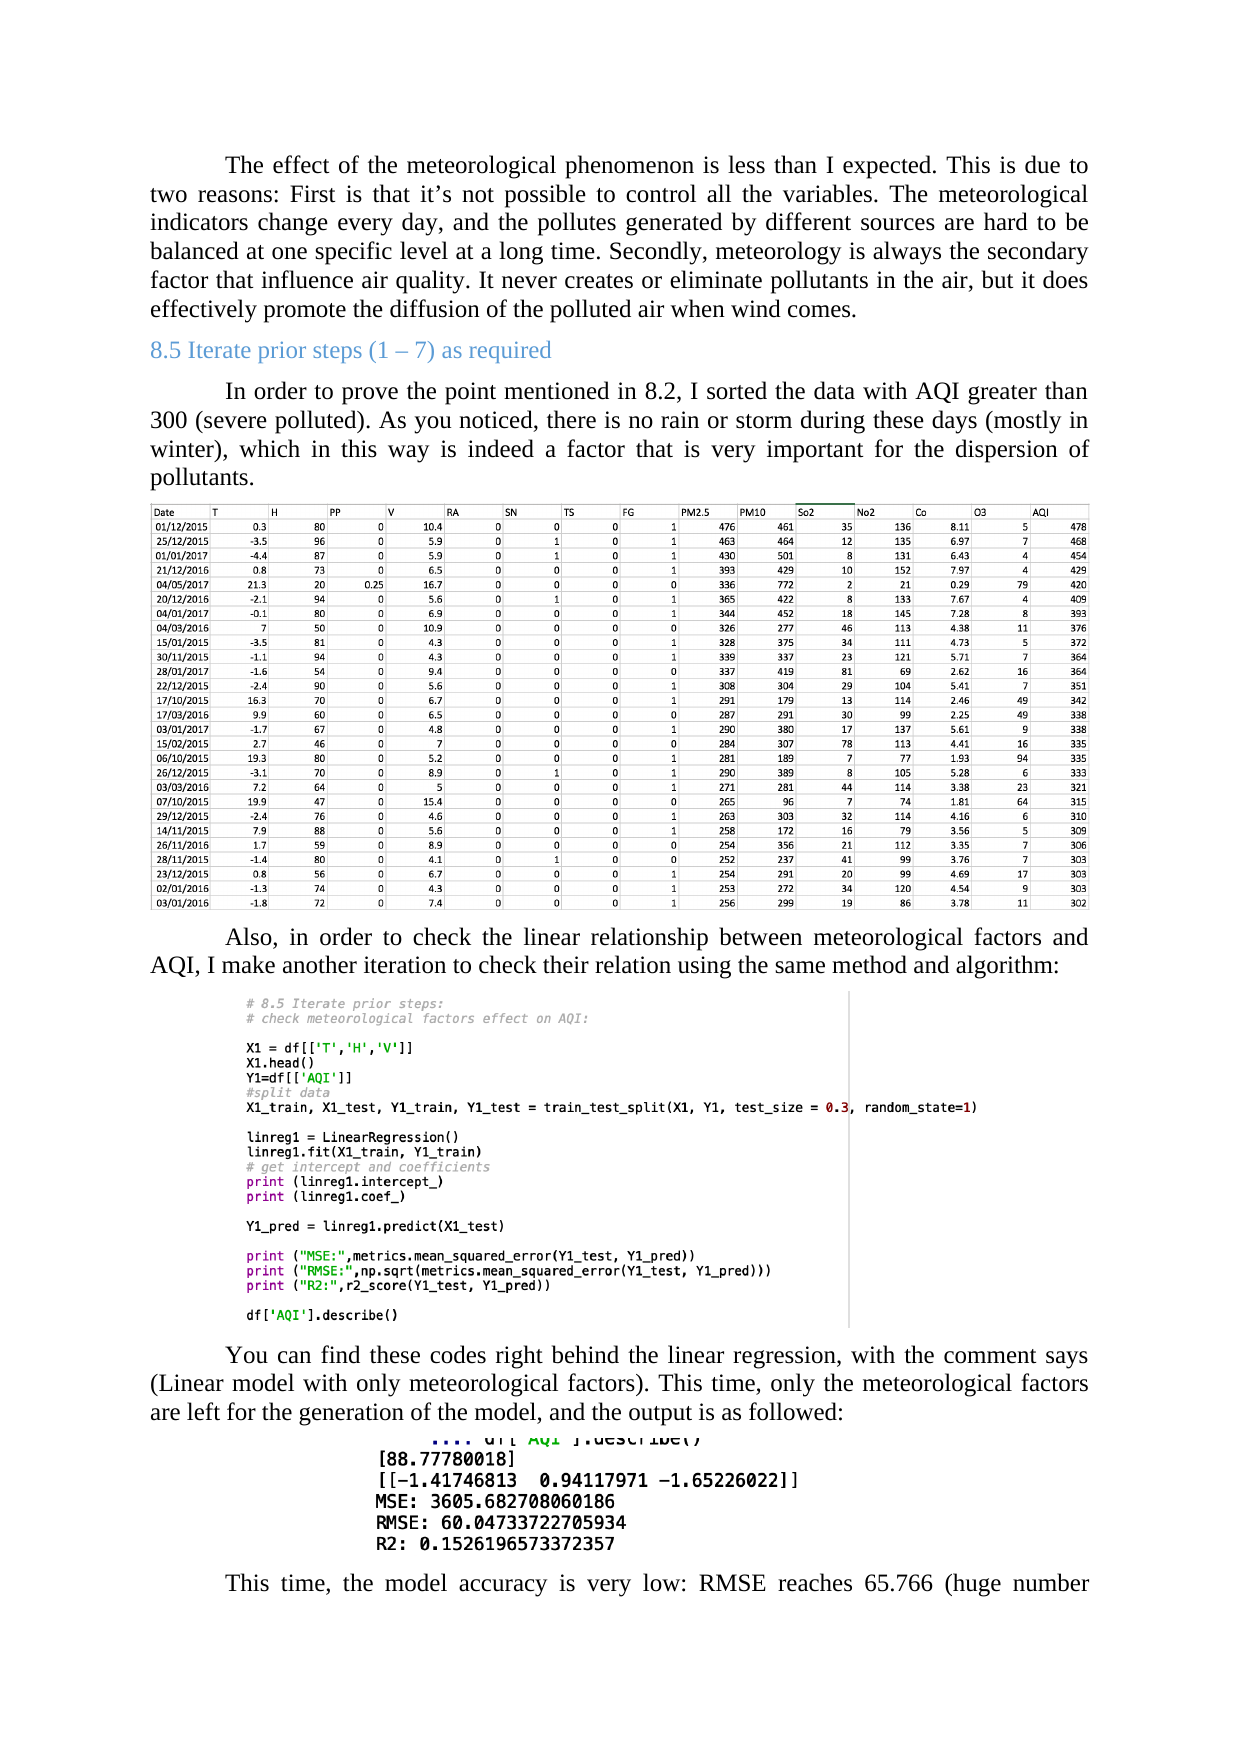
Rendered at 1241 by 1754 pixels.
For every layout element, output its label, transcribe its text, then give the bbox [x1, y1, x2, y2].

text You can find these codes right behind the linear regression, with the comment says (Linear model with only meteorological factors). This time, only the meteorological factors are left for the generation of the model, and the output is as followed: [150, 1340, 1090, 1426]
text Also, in order to check the linear relationship between meteorological factors and AQI, I make another iteration to check their relation using the same method and algorithm: [150, 922, 1090, 979]
text 8.5 Iterate prior steps (1 – 7) as required [150, 335, 1090, 364]
picture [371, 1438, 869, 1556]
text In order to prove the point mentioned in 8.2, I sorted the data with AQI greater than 300 (severe polluted). As you noticed, there is no rain or storm during these days (mostly in winter), which in this way is indeed a factor that is very important for the dispersion of pollutants. [150, 376, 1090, 491]
text The effect of the meteorological phenomenon is less than I expected. This is due to two reasons: First is that it’s not possible to control all the variables. The meteorological indicators change every day, and the pollutes generated by different sources are hard to be balanced at one specific level at a long time. Secondly, meteorology is always the secondary factor that influence air quality. It never creates or eliminate pollutants in the air, but it does effectively promote the diffusion of the polluted air when wind comes. [150, 150, 1090, 322]
picture [150, 503, 1090, 910]
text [150, 1568, 1090, 1597]
picture [244, 991, 996, 1328]
